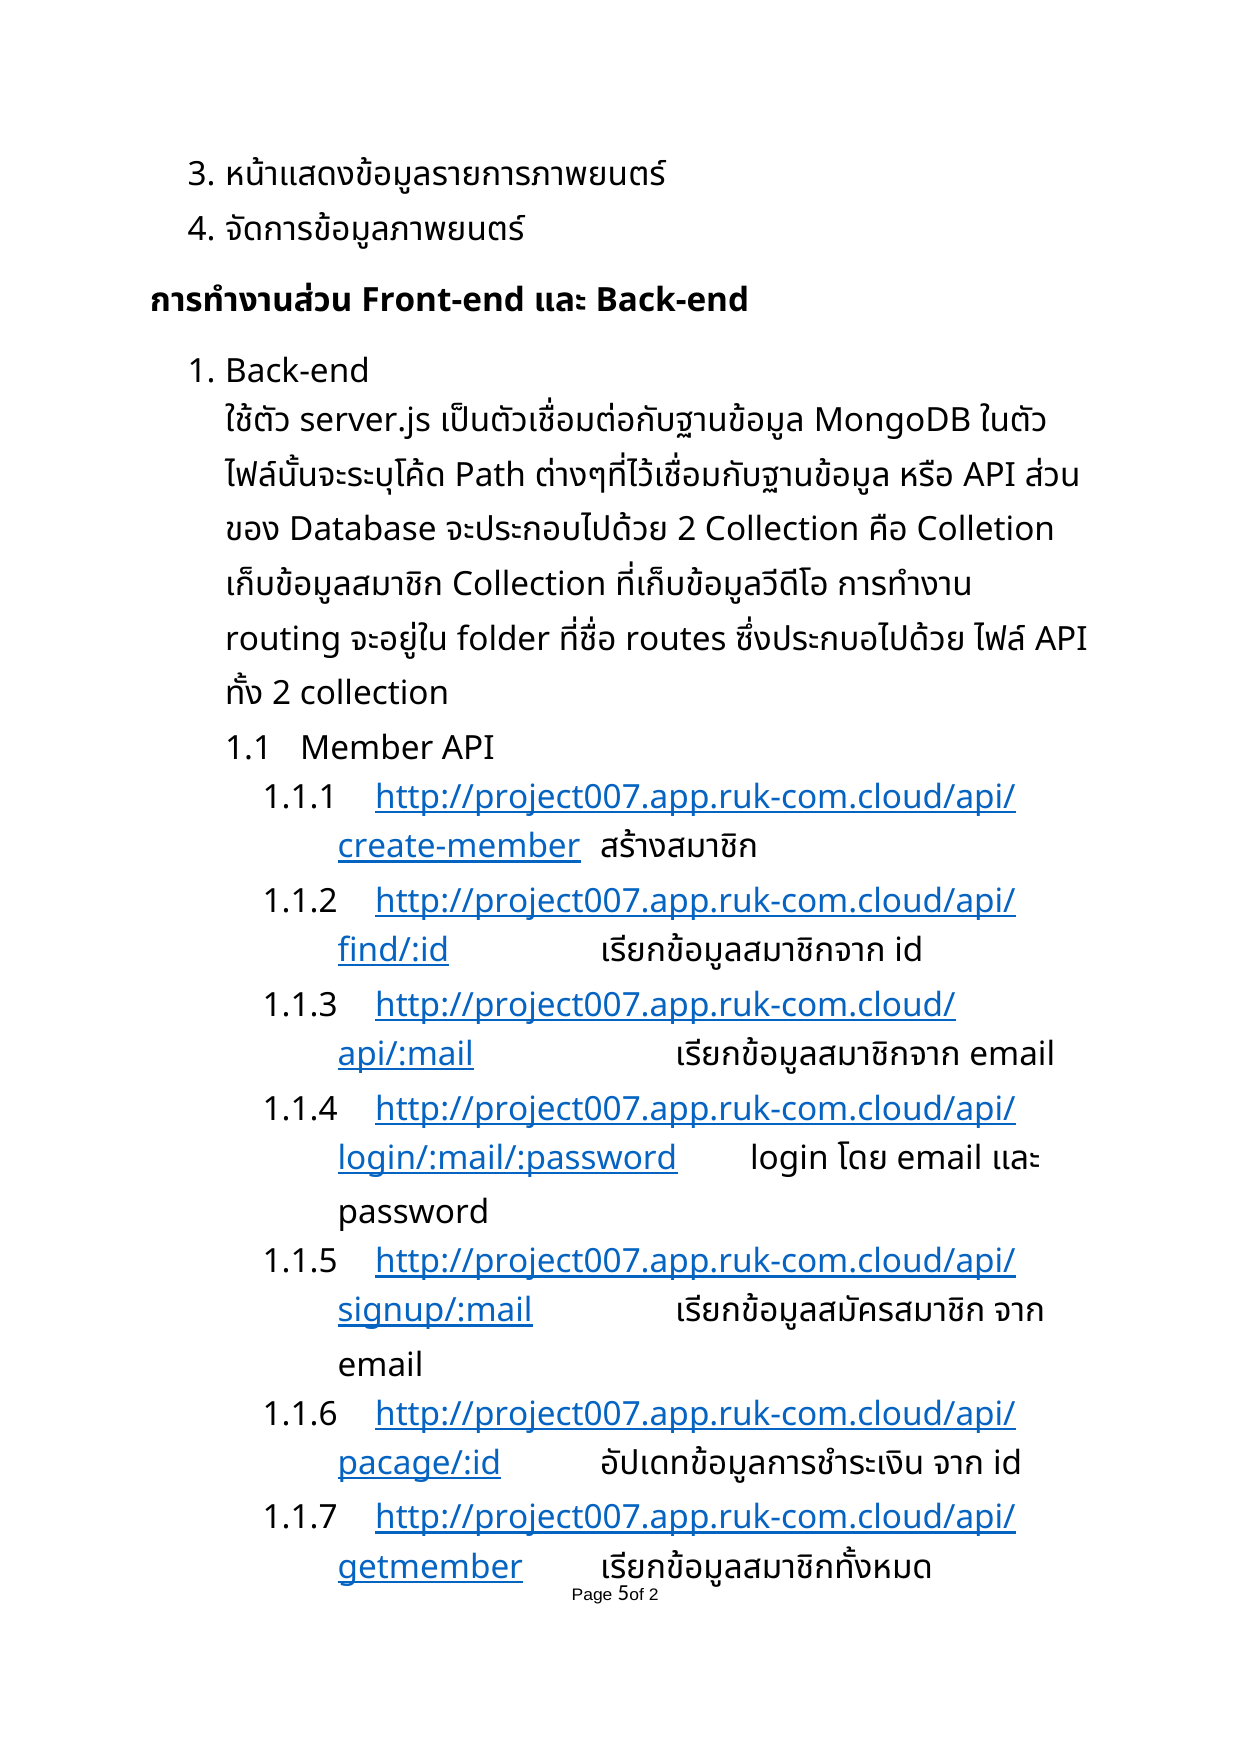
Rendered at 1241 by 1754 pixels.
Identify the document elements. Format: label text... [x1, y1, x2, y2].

list http://project007.app.ruk-com.cloud/api/:mail เรียกข้อมูลสมาชิกจาก email [262, 980, 1090, 1080]
list Member API [225, 723, 1090, 769]
list http://project007.app.ruk-com.cloud/api/create-member สร้างสมาชิก [262, 772, 1090, 872]
list http://project007.app.ruk-com.cloud/api/login/:mail/:password login โดย email และ password [262, 1084, 1090, 1233]
list http://project007.app.ruk-com.cloud/api/pacage/:id อัปเดทข้อมูลการชำระเงิน จาก id [262, 1389, 1090, 1489]
list หน้าแสดงข้อมูลรายการภาพยนตร์ [187, 150, 1090, 201]
list http://project007.app.ruk-com.cloud/api/find/:id เรียกข้อมูลสมาชิกจาก id [262, 876, 1090, 976]
text การทำงานส่วน Front-end และ Back-end [150, 276, 1090, 326]
list ใช้ตัว server.js เป็นตัวเชื่อมต่อกับฐานข้อมูล MongoDB ในตัวไฟล์นั้นจะระบุโค้ด Path ต่างๆที่ไว้เชื่อมกับฐานข้อมูล หรือ API ส่วนของ Database จะประกอบไปด้วย 2 Collection คือ Colletion เก็บข้อมูลสมาชิก Collection ที่เก็บข้อมูลวีดีโอ การทำงาน routing จะอยู่ใน folder ที่ชื่อ routes ซึ่งประกบอไปด้วย ไฟล์ API ทั้ง 2 collection [225, 396, 1090, 719]
list จัดการข้อมูลภาพยนตร์ [187, 204, 1090, 255]
list http://project007.app.ruk-com.cloud/api/signup/:mail เรียกข้อมูลสมัครสมาชิก จาก email [262, 1237, 1090, 1386]
list Back-end [187, 347, 1090, 392]
list http://project007.app.ruk-com.cloud/api/getmember เรียกข้อมูลสมาชิกทั้งหมด [262, 1493, 1090, 1593]
